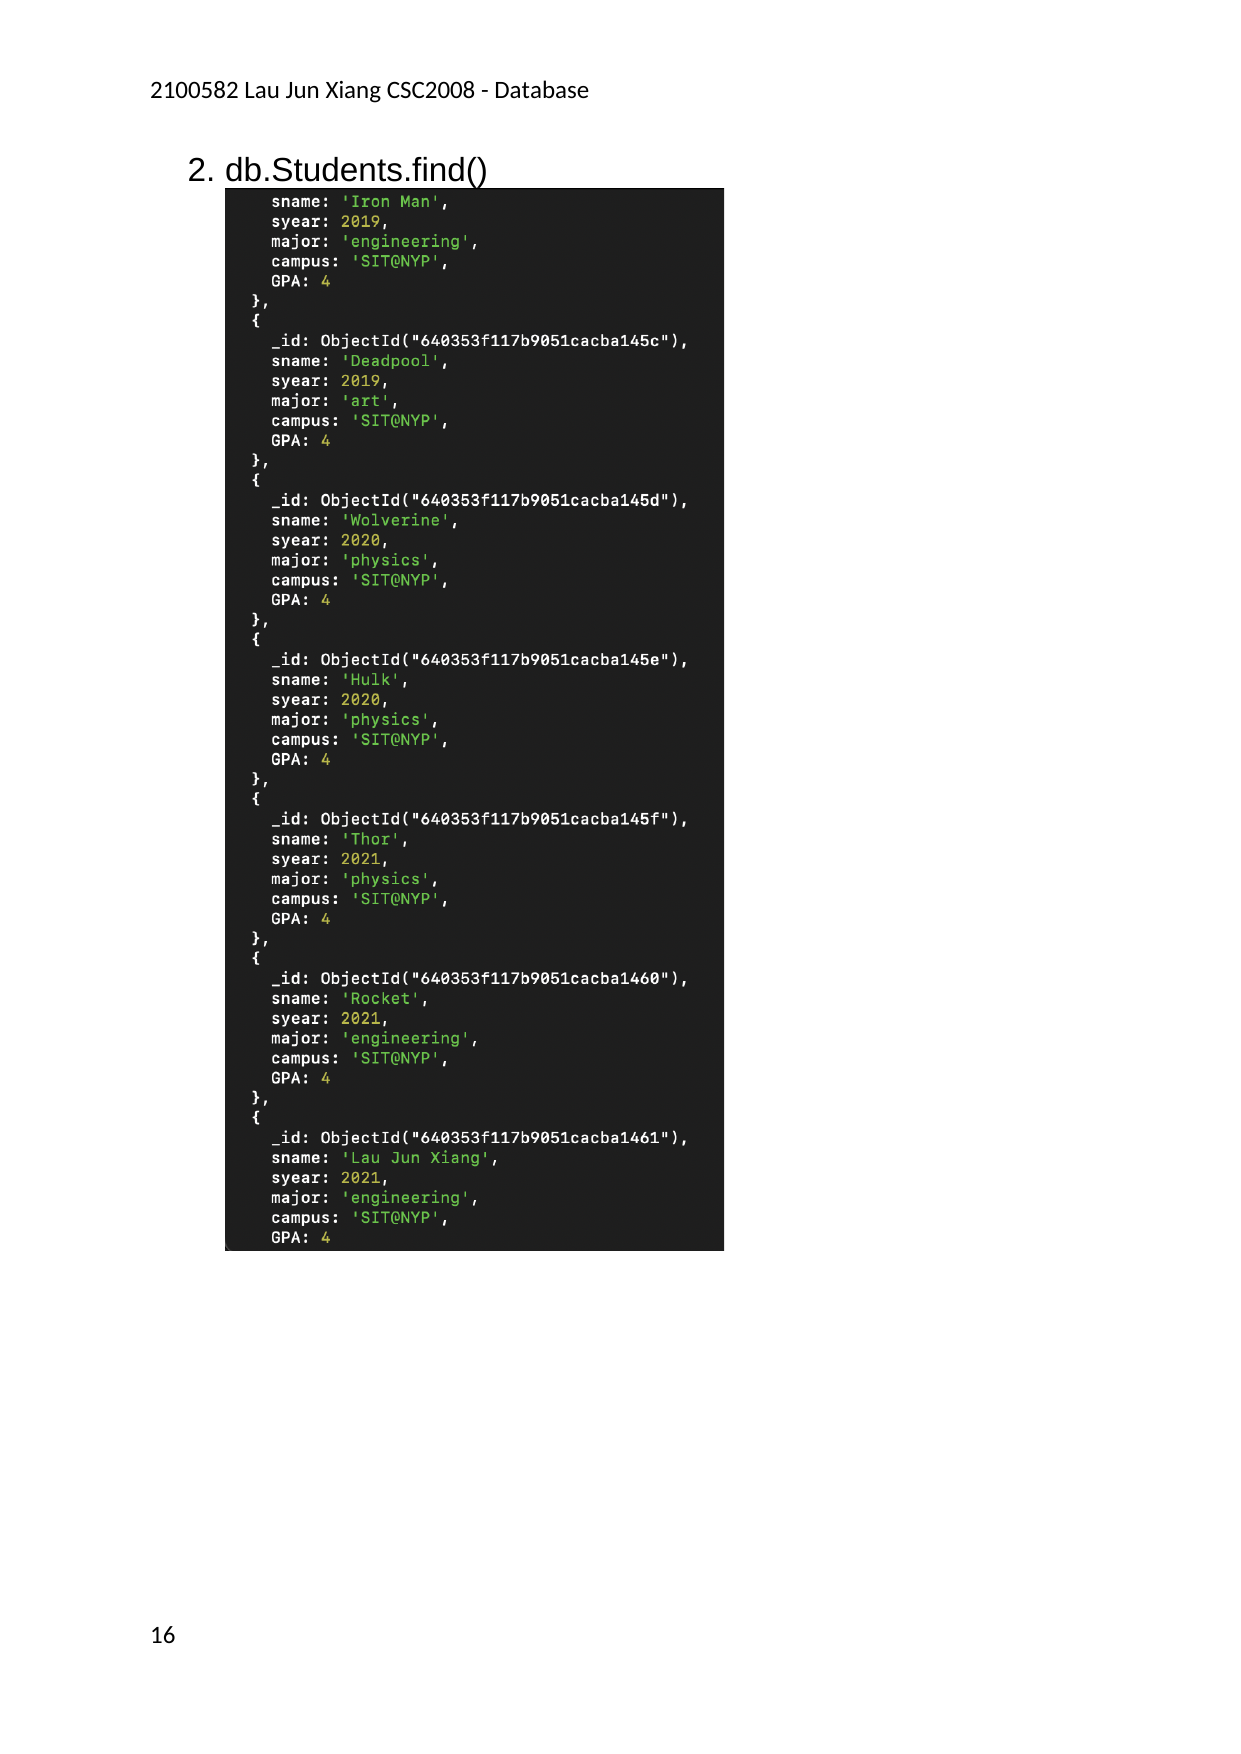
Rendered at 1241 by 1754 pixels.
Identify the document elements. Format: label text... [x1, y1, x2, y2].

picture [225, 188, 725, 1251]
